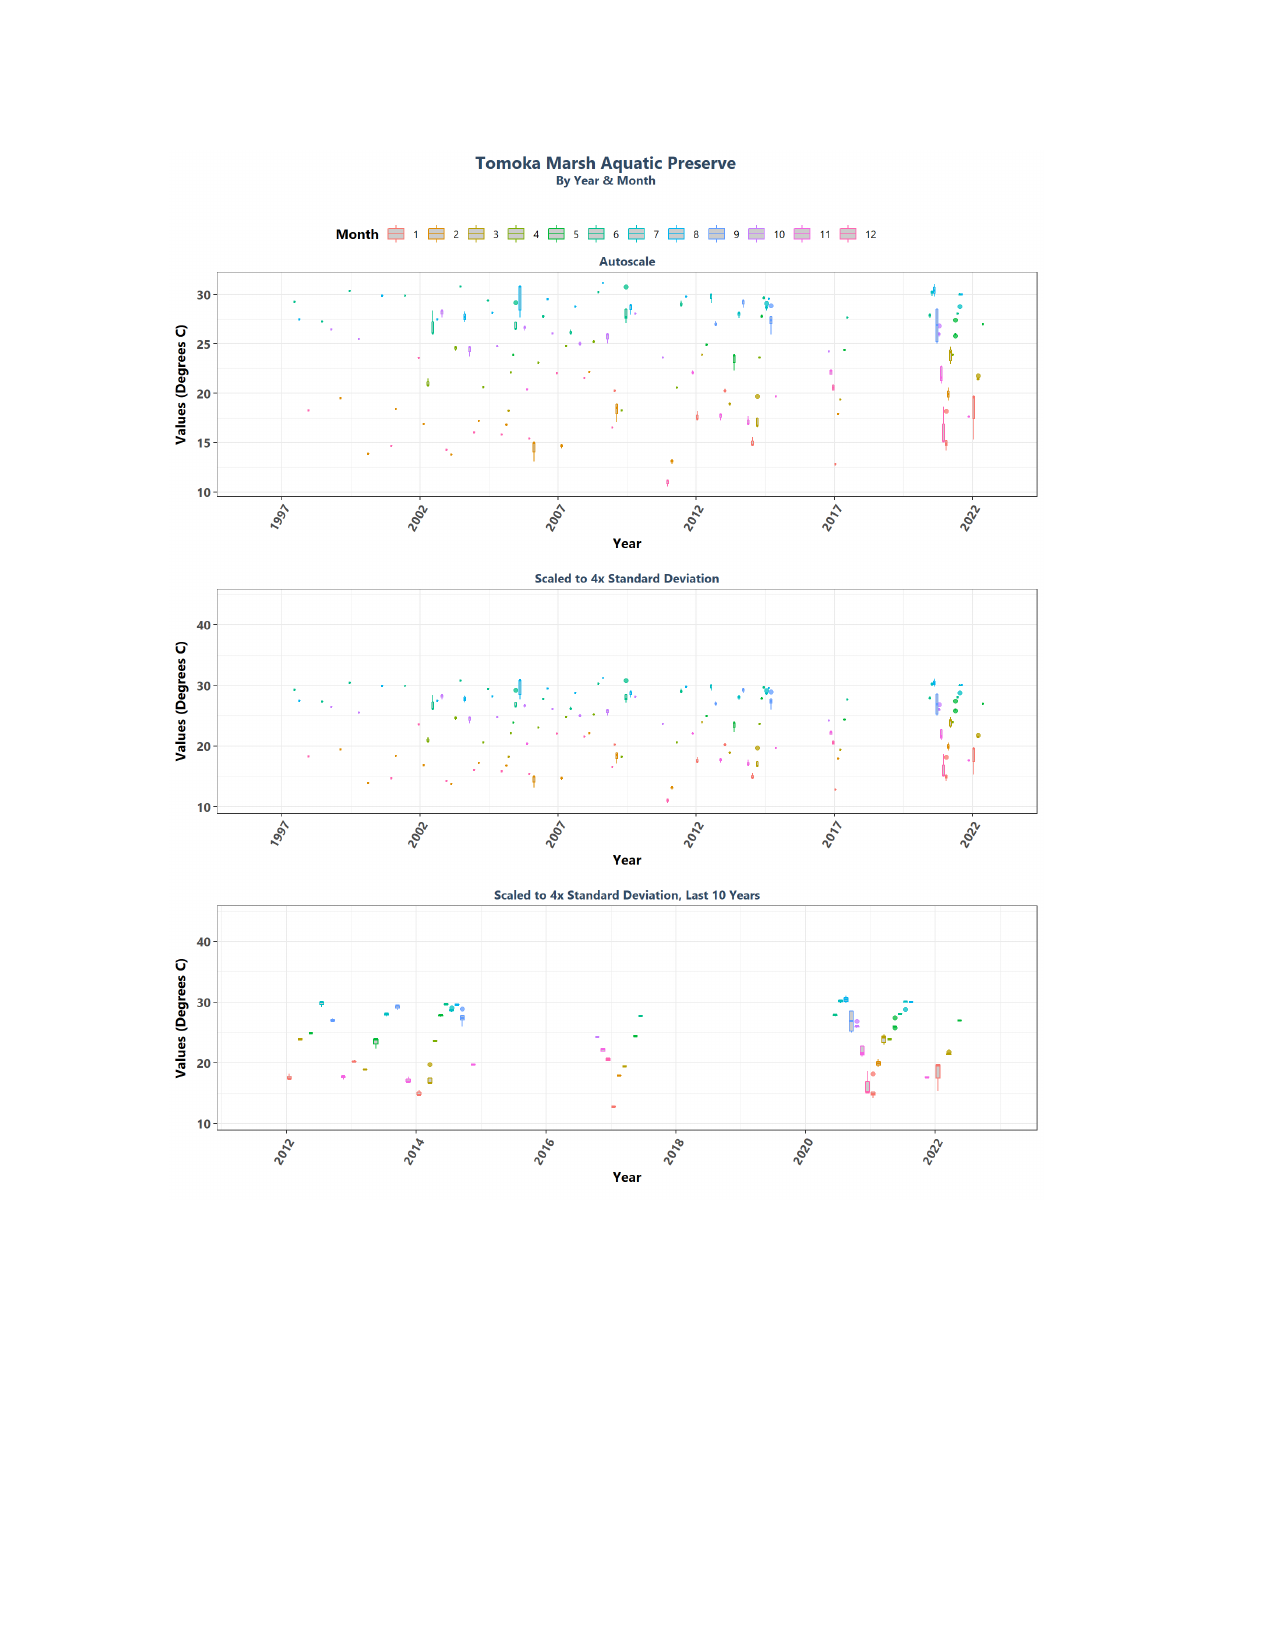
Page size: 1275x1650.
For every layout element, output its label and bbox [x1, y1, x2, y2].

picture [168, 150, 1044, 1200]
